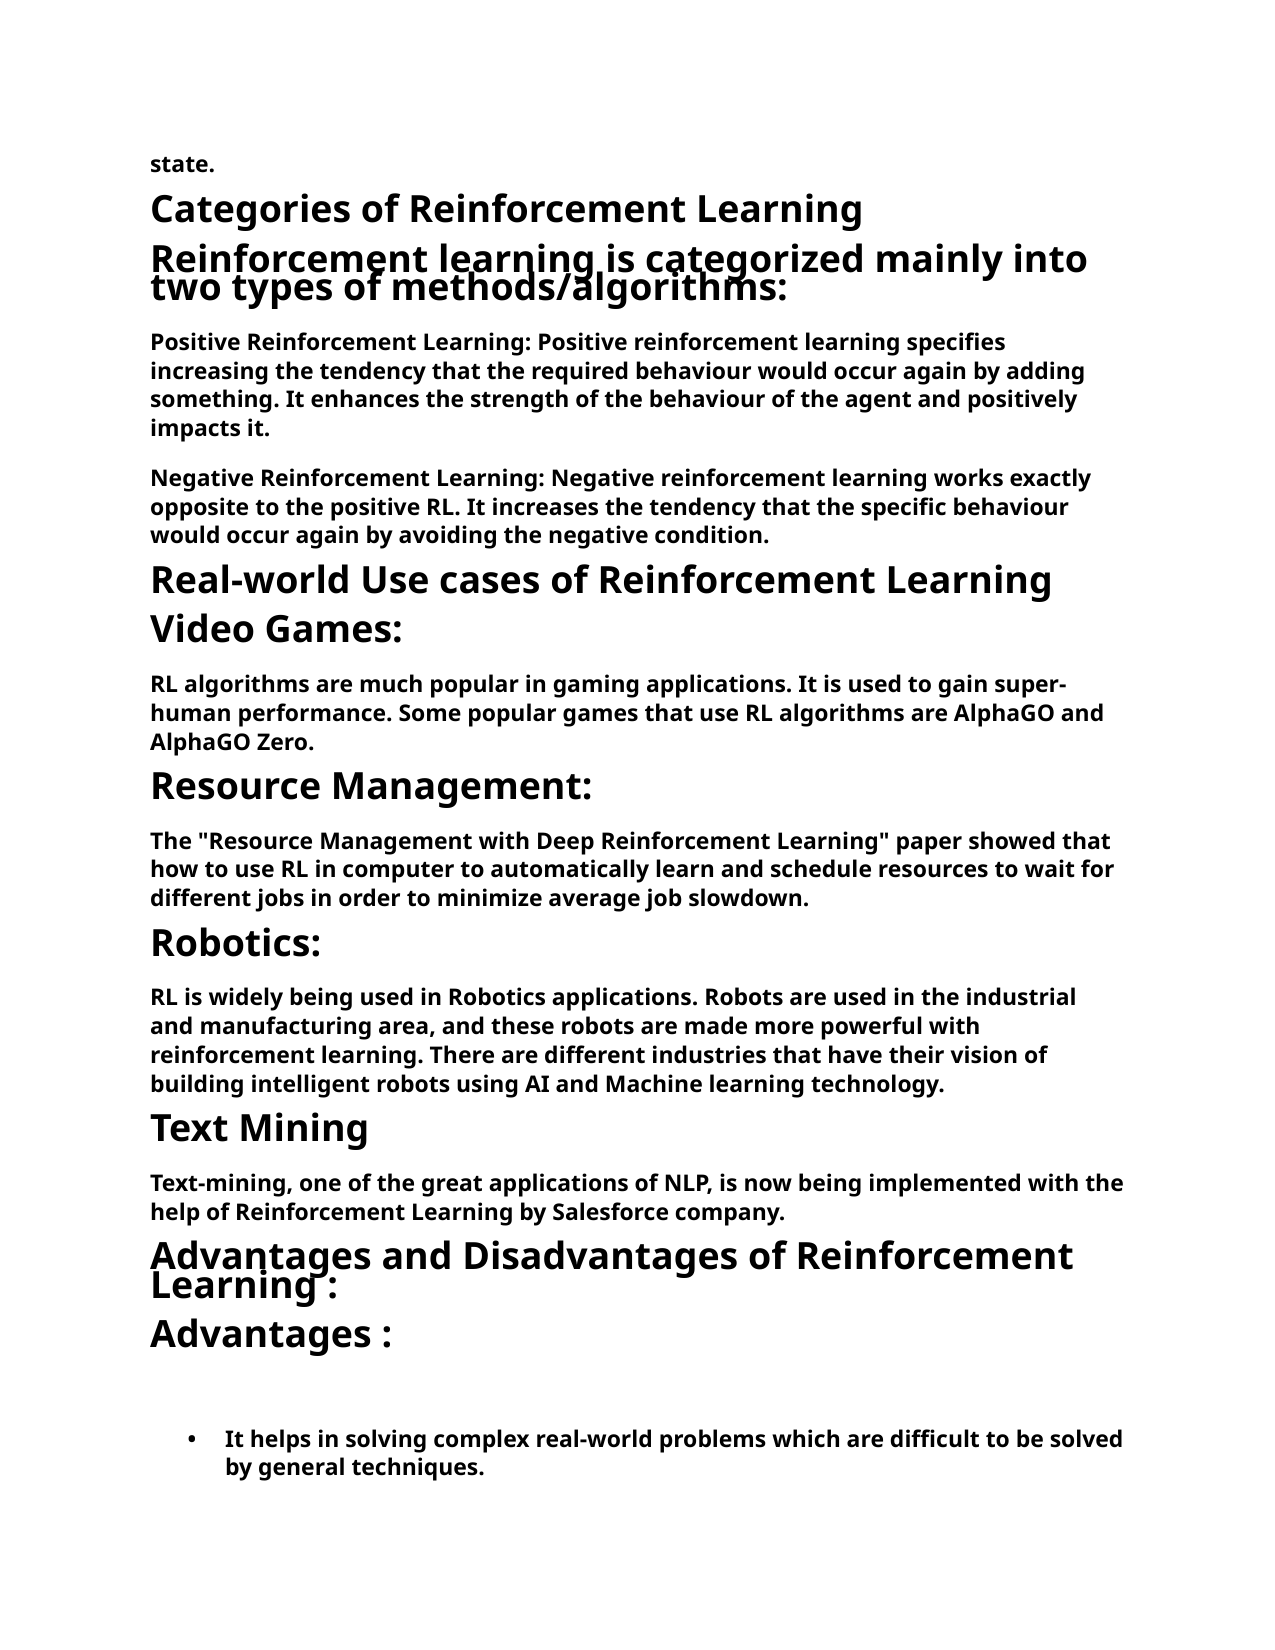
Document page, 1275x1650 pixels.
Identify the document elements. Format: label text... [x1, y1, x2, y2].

text Video Games: [150, 620, 1125, 649]
text Text Mining [150, 1119, 1125, 1147]
text Text-mining, one of the great applications of NLP, is now being implemented with the help of Reinforcement Learning by Salesforce company. [150, 1168, 1125, 1226]
text Advantages : [150, 1325, 1125, 1354]
text Robotics: [150, 933, 1125, 962]
text RL algorithms are much popular in gaming applications. It is used to gain super-human performance. Some popular games that use RL algorithms are AlphaGO and AlphaGO Zero. [150, 669, 1125, 756]
text Advantages and Disadvantages of Reinforcement Learning : [150, 1247, 1125, 1304]
text The "Resource Management with Deep Reinforcement Learning" paper showed that how to use RL in computer to automatically learn and schedule resources to wait for different jobs in order to minimize average job slowdown. [150, 826, 1125, 912]
text Negative Reinforcement Learning: Negative reinforcement learning works exactly opposite to the positive RL. It increases the tendency that the specific behaviour would occur again by avoiding the negative condition. [150, 463, 1125, 549]
text Real-world Use cases of Reinforcement Learning [150, 570, 1125, 599]
text Reinforcement learning is categorized mainly into two types of methods/algorithms: [150, 249, 1125, 307]
text RL is widely being used in Robotics applications. Robots are used in the industrial and manufacturing area, and these robots are made more powerful with reinforcement learning. There are different industries that have their vision of building intelligent robots using AI and Machine learning technology. [150, 983, 1125, 1098]
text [150, 150, 1125, 179]
text Categories of Reinforcement Learning [150, 199, 1125, 228]
text Positive Reinforcement Learning: Positive reinforcement learning specifies increasing the tendency that the required behaviour would occur again by adding something. It enhances the strength of the behaviour of the agent and positively impacts it. [150, 327, 1125, 442]
list It helps in solving complex real-world problems which are difficult to be solved by general techniques. [187, 1424, 1125, 1482]
text Resource Management: [150, 777, 1125, 805]
